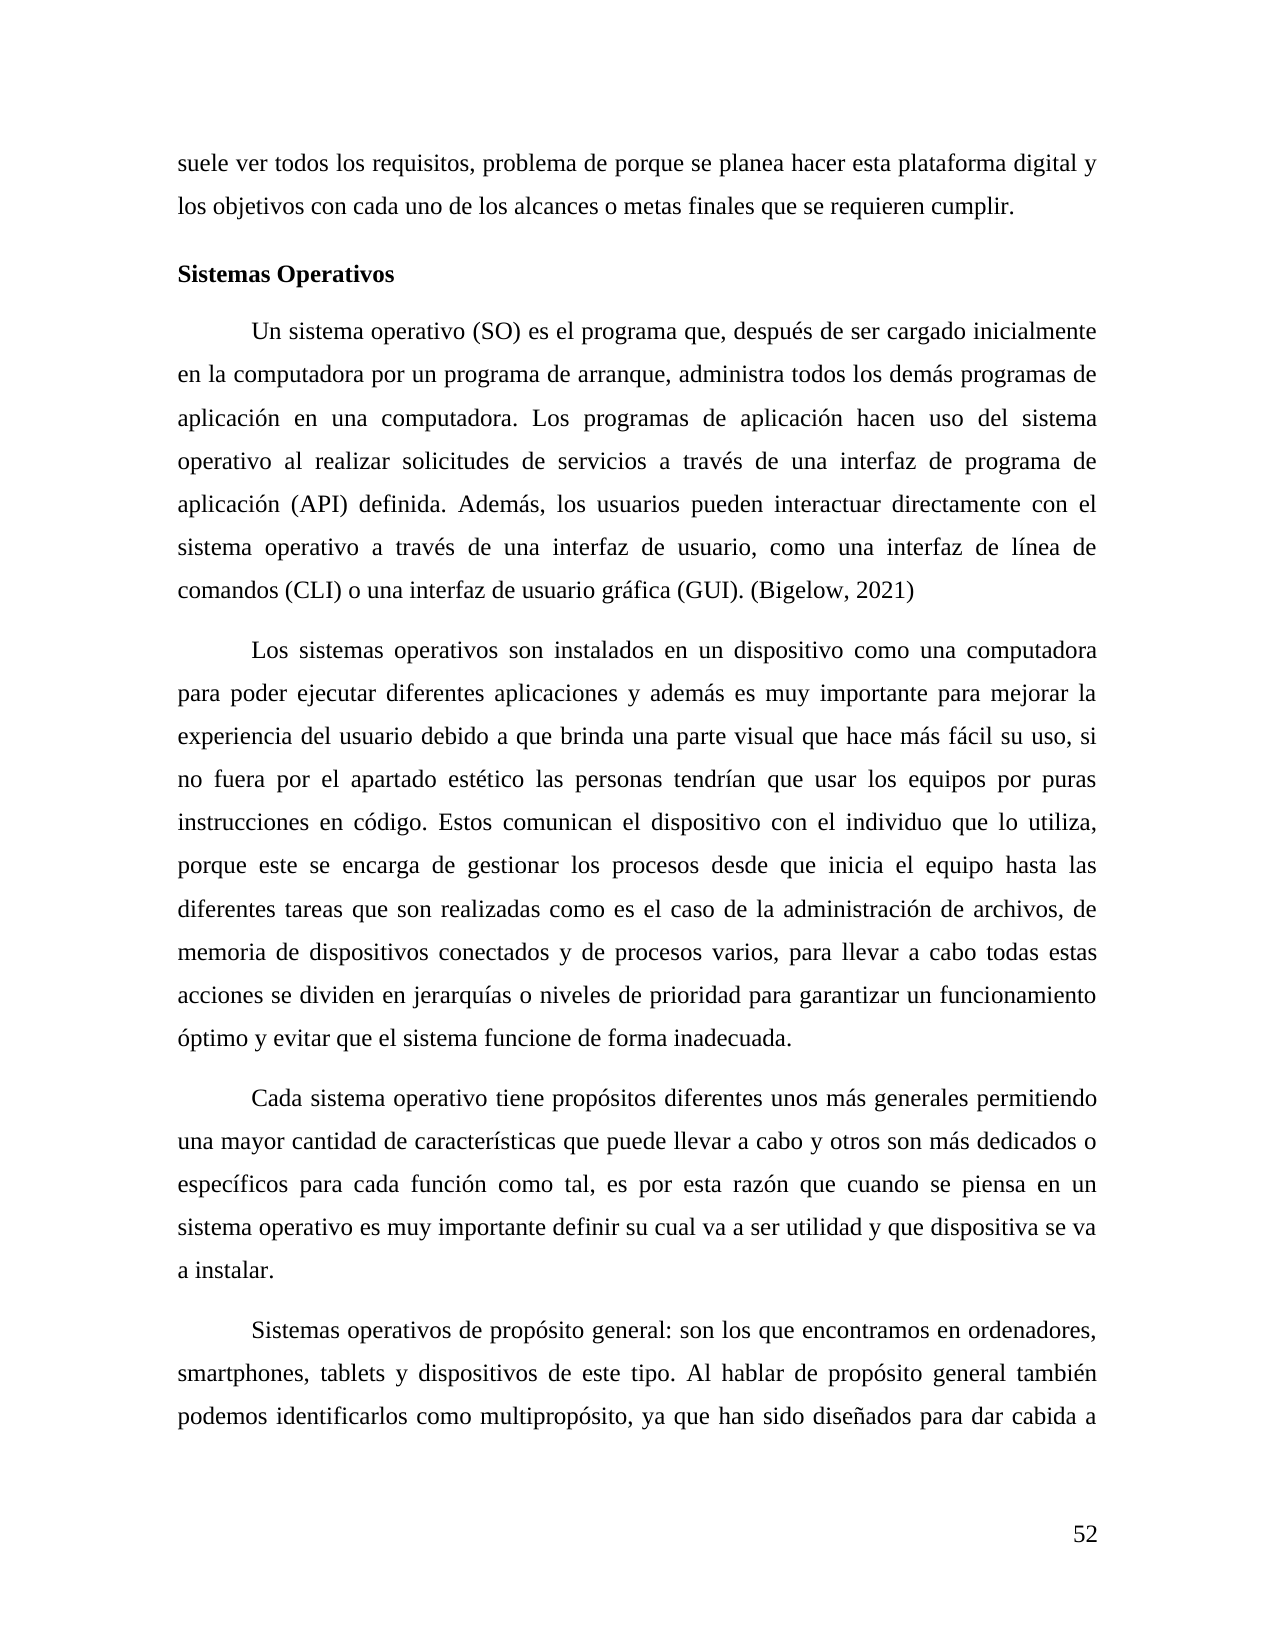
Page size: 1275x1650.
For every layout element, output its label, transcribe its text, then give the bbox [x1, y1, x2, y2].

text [177, 148, 1098, 219]
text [177, 1315, 1098, 1430]
subtitle Sistemas Operativos [177, 259, 1098, 288]
text Los sistemas operativos son instalados en un dispositivo como una computadora para poder ejecutar diferentes aplicaciones y además es muy importante para mejorar la experiencia del usuario debido a que brinda una parte visual que hace más fácil su uso, si no fuera por el apartado estético las personas tendrían que usar los equipos por puras instrucciones en código. Estos comunican el dispositivo con el individuo que lo utiliza, porque este se encarga de gestionar los procesos desde que inicia el equipo hasta las diferentes tareas que son realizadas como es el caso de la administración de archivos, de memoria de dispositivos conectados y de procesos varios, para llevar a cabo todas estas acciones se dividen en jerarquías o niveles de prioridad para garantizar un funcionamiento óptimo y evitar que el sistema funcione de forma inadecuada. [177, 635, 1098, 1052]
text Un sistema operativo (SO) es el programa que, después de ser cargado inicialmente en la computadora por un programa de arranque, administra todos los demás programas de aplicación en una computadora. Los programas de aplicación hacen uso del sistema operativo al realizar solicitudes de servicios a través de una interfaz de programa de aplicación (API) definida. Además, los usuarios pueden interactuar directamente con el sistema operativo a través de una interfaz de usuario, como una interfaz de línea de comandos (CLI) o una interfaz de usuario gráfica (GUI). (Bigelow, 2021) [177, 316, 1098, 604]
text Cada sistema operativo tiene propósitos diferentes unos más generales permitiendo una mayor cantidad de características que puede llevar a cabo y otros son más dedicados o específicos para cada función como tal, es por esta razón que cuando se piensa en un sistema operativo es muy importante definir su cual va a ser utilidad y que dispositiva se va a instalar. [177, 1083, 1098, 1284]
